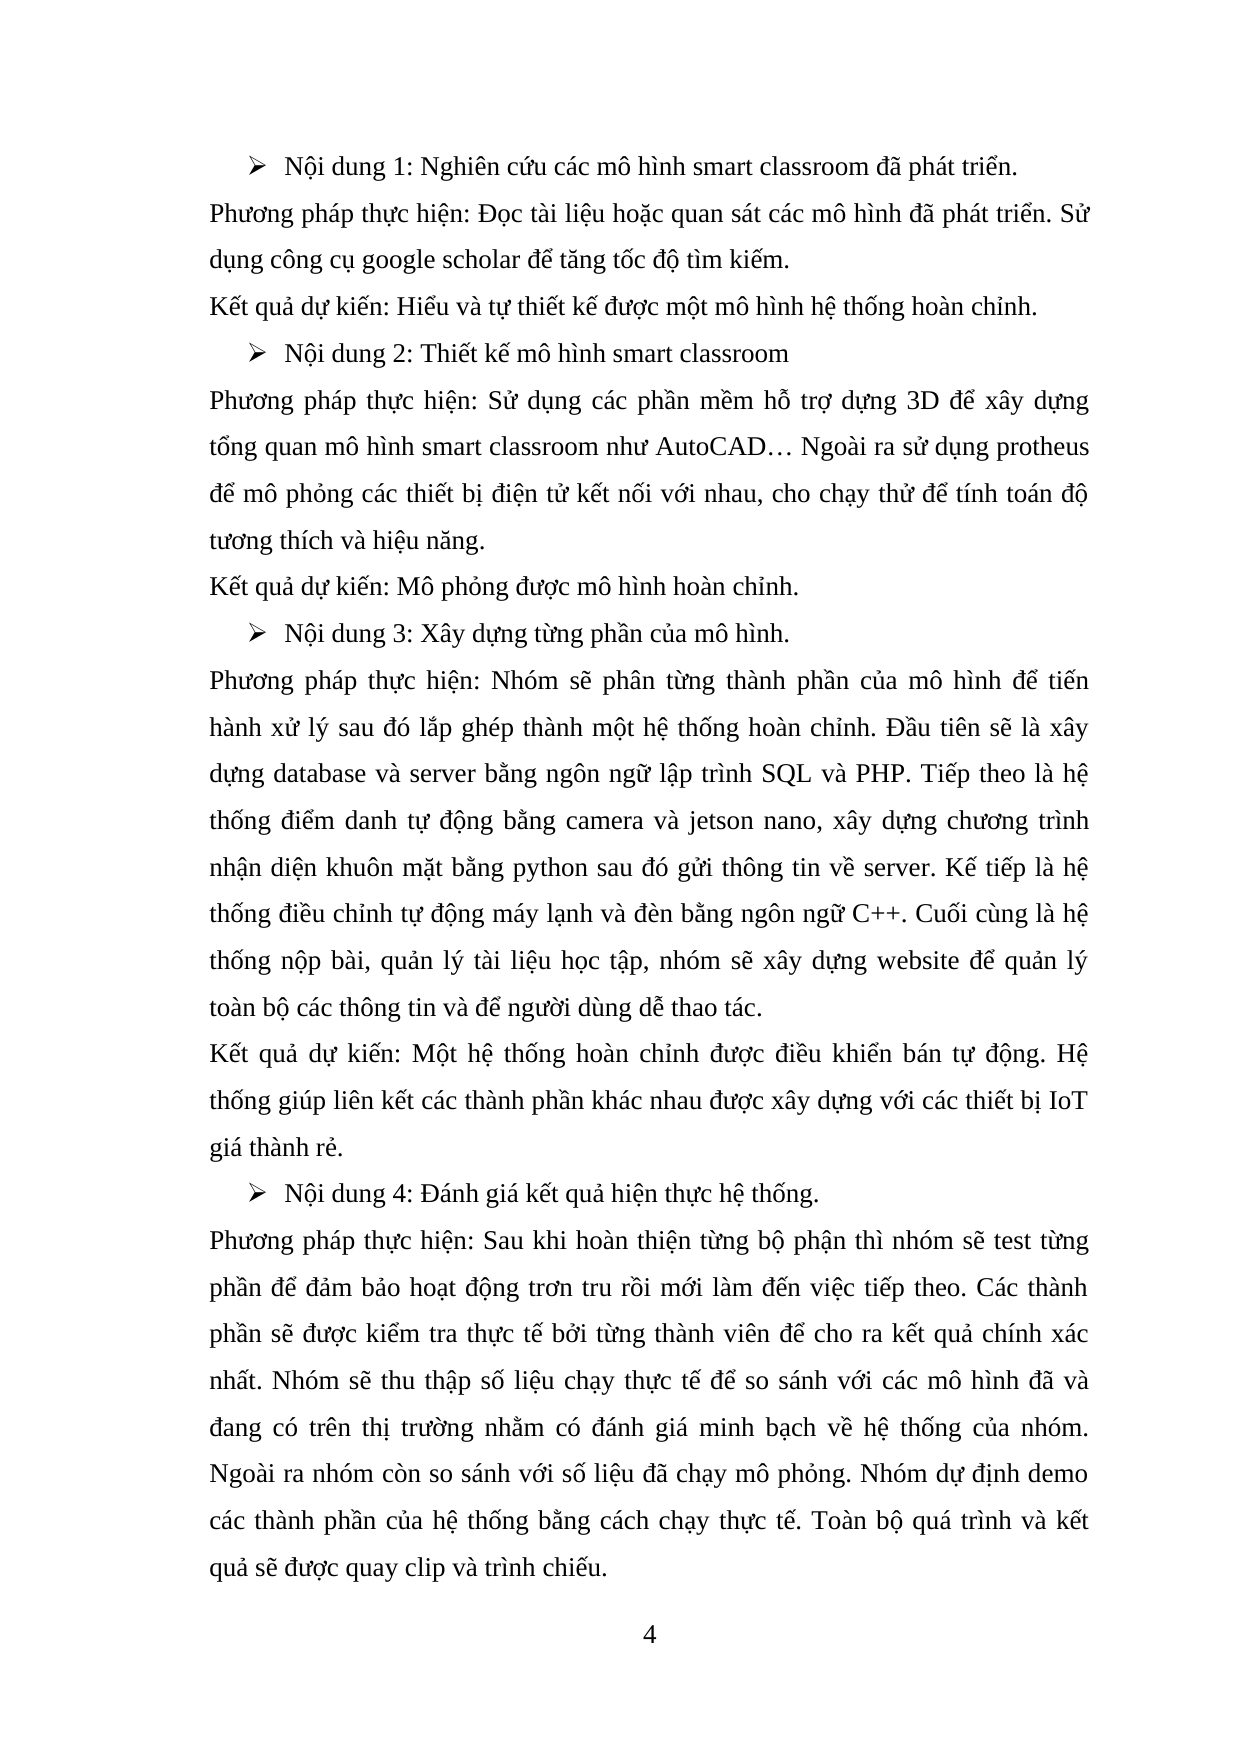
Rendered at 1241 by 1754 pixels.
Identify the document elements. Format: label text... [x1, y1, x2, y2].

text Kết quả dự kiến: Hiểu và tự thiết kế được một mô hình hệ thống hoàn chỉnh. [209, 290, 1090, 321]
list Nội dung 2: Thiết kế mô hình smart classroom [247, 337, 1090, 368]
text Phương pháp thực hiện: Sau khi hoàn thiện từng bộ phận thì nhóm sẽ test từng phần để đảm bảo hoạt động trơn tru rồi mới làm đến việc tiếp theo. Các thành phần sẽ được kiểm tra thực tế bởi từng thành viên để cho ra kết quả chính xác nhất. Nhóm sẽ thu thập số liệu chạy thực tế để so sánh với các mô hình đã và đang có trên thị trường nhằm có đánh giá minh bạch về hệ thống của nhóm. Ngoài ra nhóm còn so sánh với số liệu đã chạy mô phỏng. Nhóm dự định demo các thành phần của hệ thống bằng cách chạy thực tế. Toàn bộ quá trình và kết quả sẽ được quay clip và trình chiếu. [209, 1224, 1090, 1582]
text Kết quả dự kiến: Một hệ thống hoàn chỉnh được điều khiển bán tự động. Hệ thống giúp liên kết các thành phần khác nhau được xây dựng với các thiết bị IoT giá thành rẻ. [209, 1037, 1090, 1162]
text Kết quả dự kiến: Mô phỏng được mô hình hoàn chỉnh. [209, 570, 1090, 602]
text Phương pháp thực hiện: Đọc tài liệu hoặc quan sát các mô hình đã phát triển. Sử dụng công cụ google scholar để tăng tốc độ tìm kiếm. [209, 197, 1090, 275]
text Phương pháp thực hiện: Nhóm sẽ phân từng thành phần của mô hình để tiến hành xử lý sau đó lắp ghép thành một hệ thống hoàn chỉnh. Đầu tiên sẽ là xây dựng database và server bằng ngôn ngữ lập trình SQL và PHP. Tiếp theo là hệ thống điểm danh tự động bằng camera và jetson nano, xây dựng chương trình nhận diện khuôn mặt bằng python sau đó gửi thông tin về server. Kế tiếp là hệ thống điều chỉnh tự động máy lạnh và đèn bằng ngôn ngữ C++. Cuối cùng là hệ thống nộp bài, quản lý tài liệu học tập, nhóm sẽ xây dựng website để quản lý toàn bộ các thông tin và để người dùng dễ thao tác. [209, 664, 1090, 1022]
list Nội dung 3: Xây dựng từng phần của mô hình. [247, 617, 1090, 648]
text Phương pháp thực hiện: Sử dụng các phần mềm hỗ trợ dựng 3D để xây dựng tổng quan mô hình smart classroom như AutoCAD… Ngoài ra sử dụng protheus để mô phỏng các thiết bị điện tử kết nối với nhau, cho chạy thử để tính toán độ tương thích và hiệu năng. [209, 384, 1090, 555]
list Nội dung 4: Đánh giá kết quả hiện thực hệ thống. [247, 1177, 1090, 1208]
list Nội dung 1: Nghiên cứu các mô hình smart classroom đã phát triển. [247, 150, 1090, 181]
